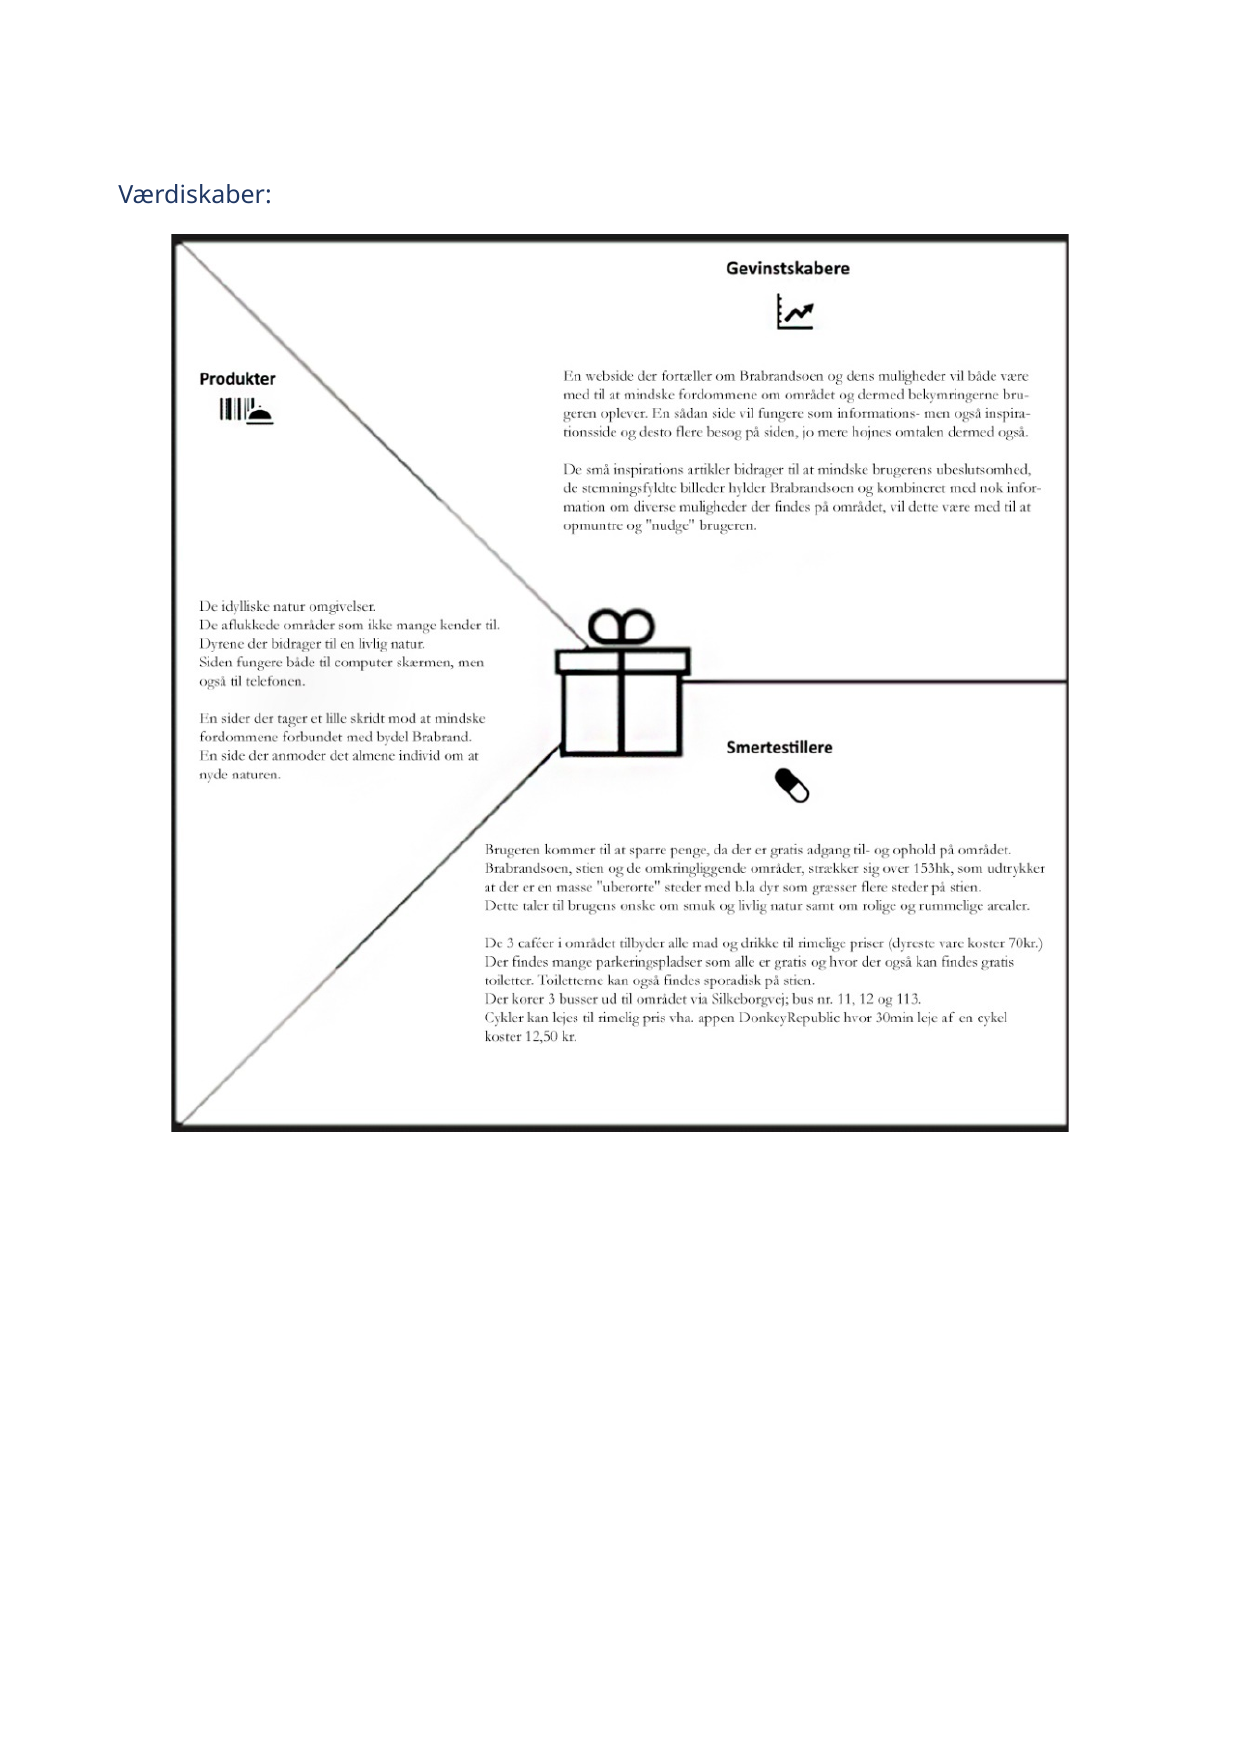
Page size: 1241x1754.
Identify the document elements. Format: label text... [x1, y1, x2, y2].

subtitle Værdiskaber: [118, 177, 1122, 211]
picture [171, 234, 1069, 1132]
